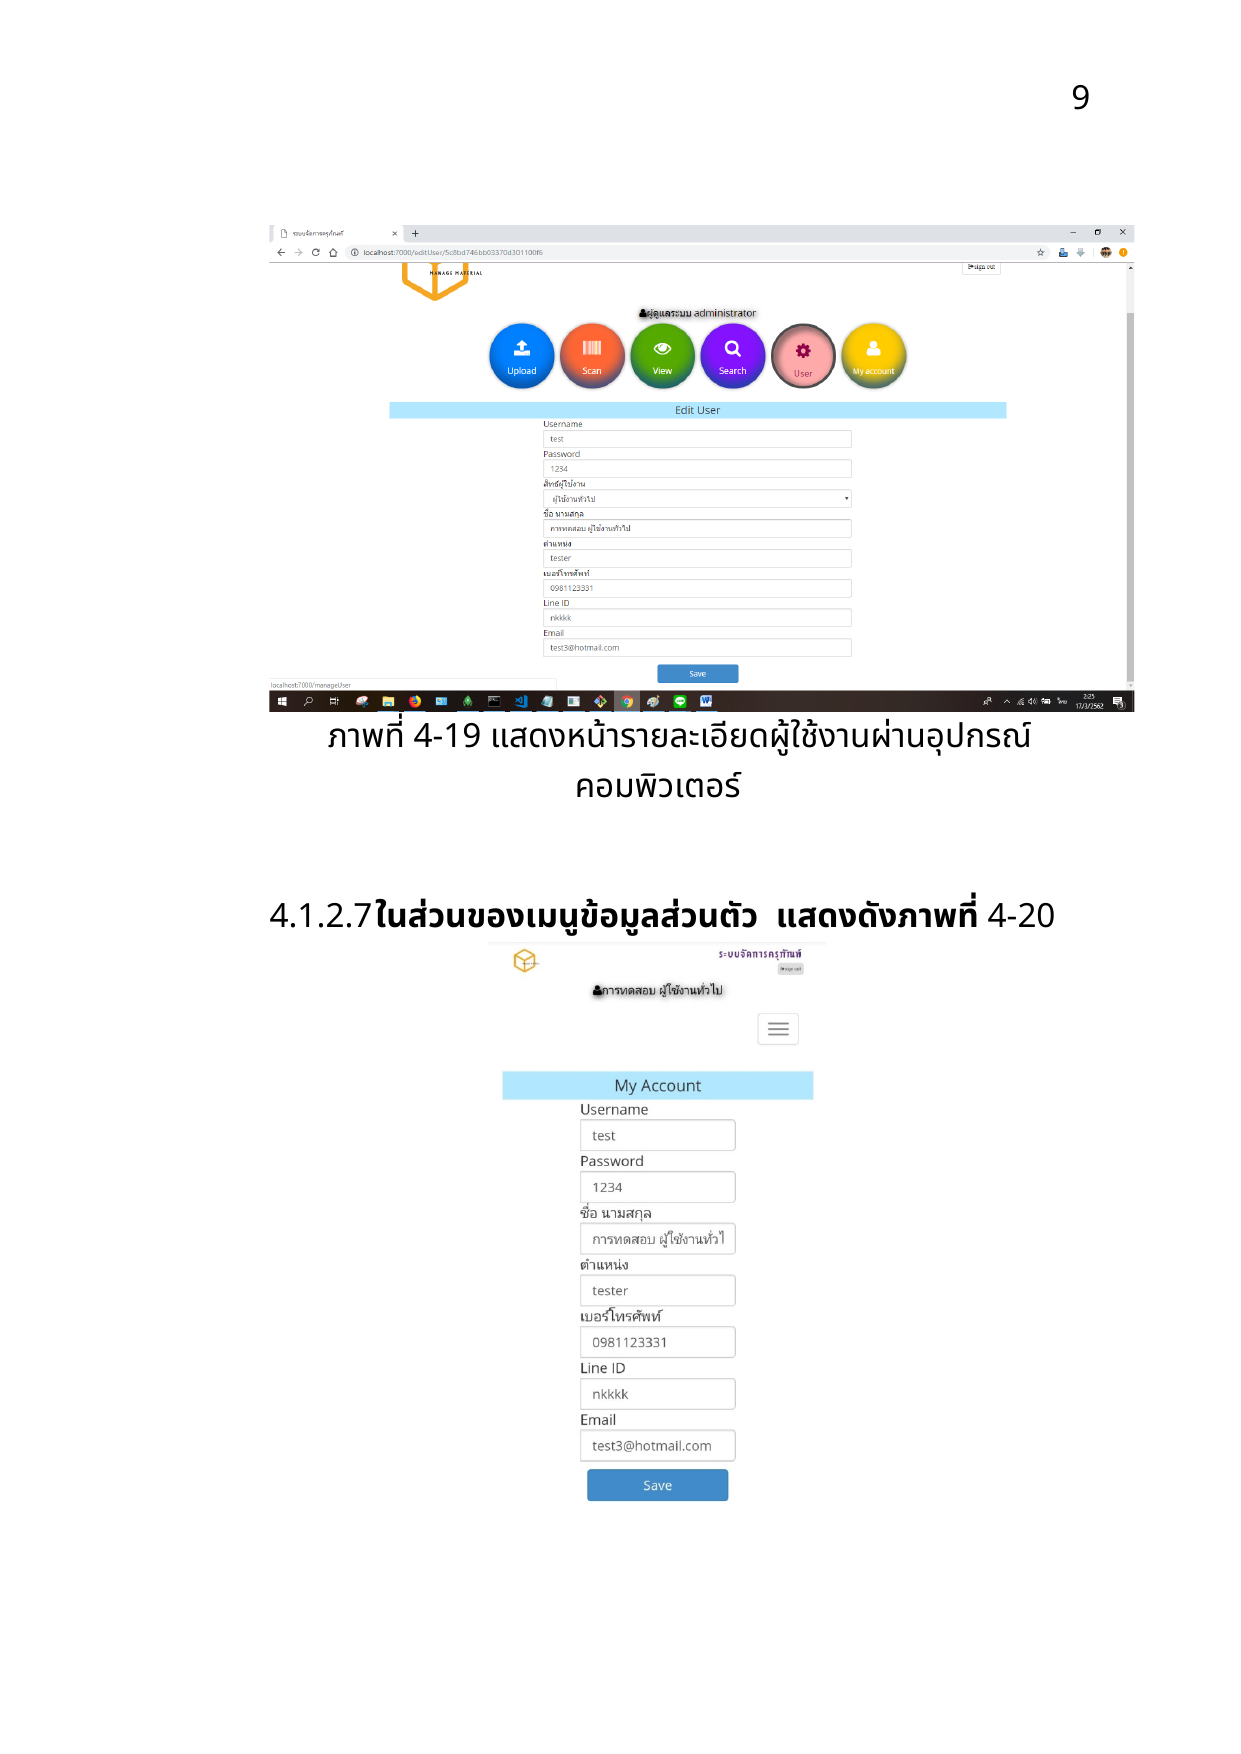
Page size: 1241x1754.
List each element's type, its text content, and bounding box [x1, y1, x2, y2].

picture [488, 942, 827, 1510]
text 4.1.2.7 ในส่วนของเมนูข้อมูลส่วนตัว แสดงดังภาพที่ 4-20 [225, 892, 1090, 943]
picture [269, 225, 1135, 712]
text ภาพที่ 4-19 แสดงหน้ารายละเอียดผู้ใช้งานผ่านอุปกรณ์คอมพิวเตอร์ [225, 712, 1090, 813]
